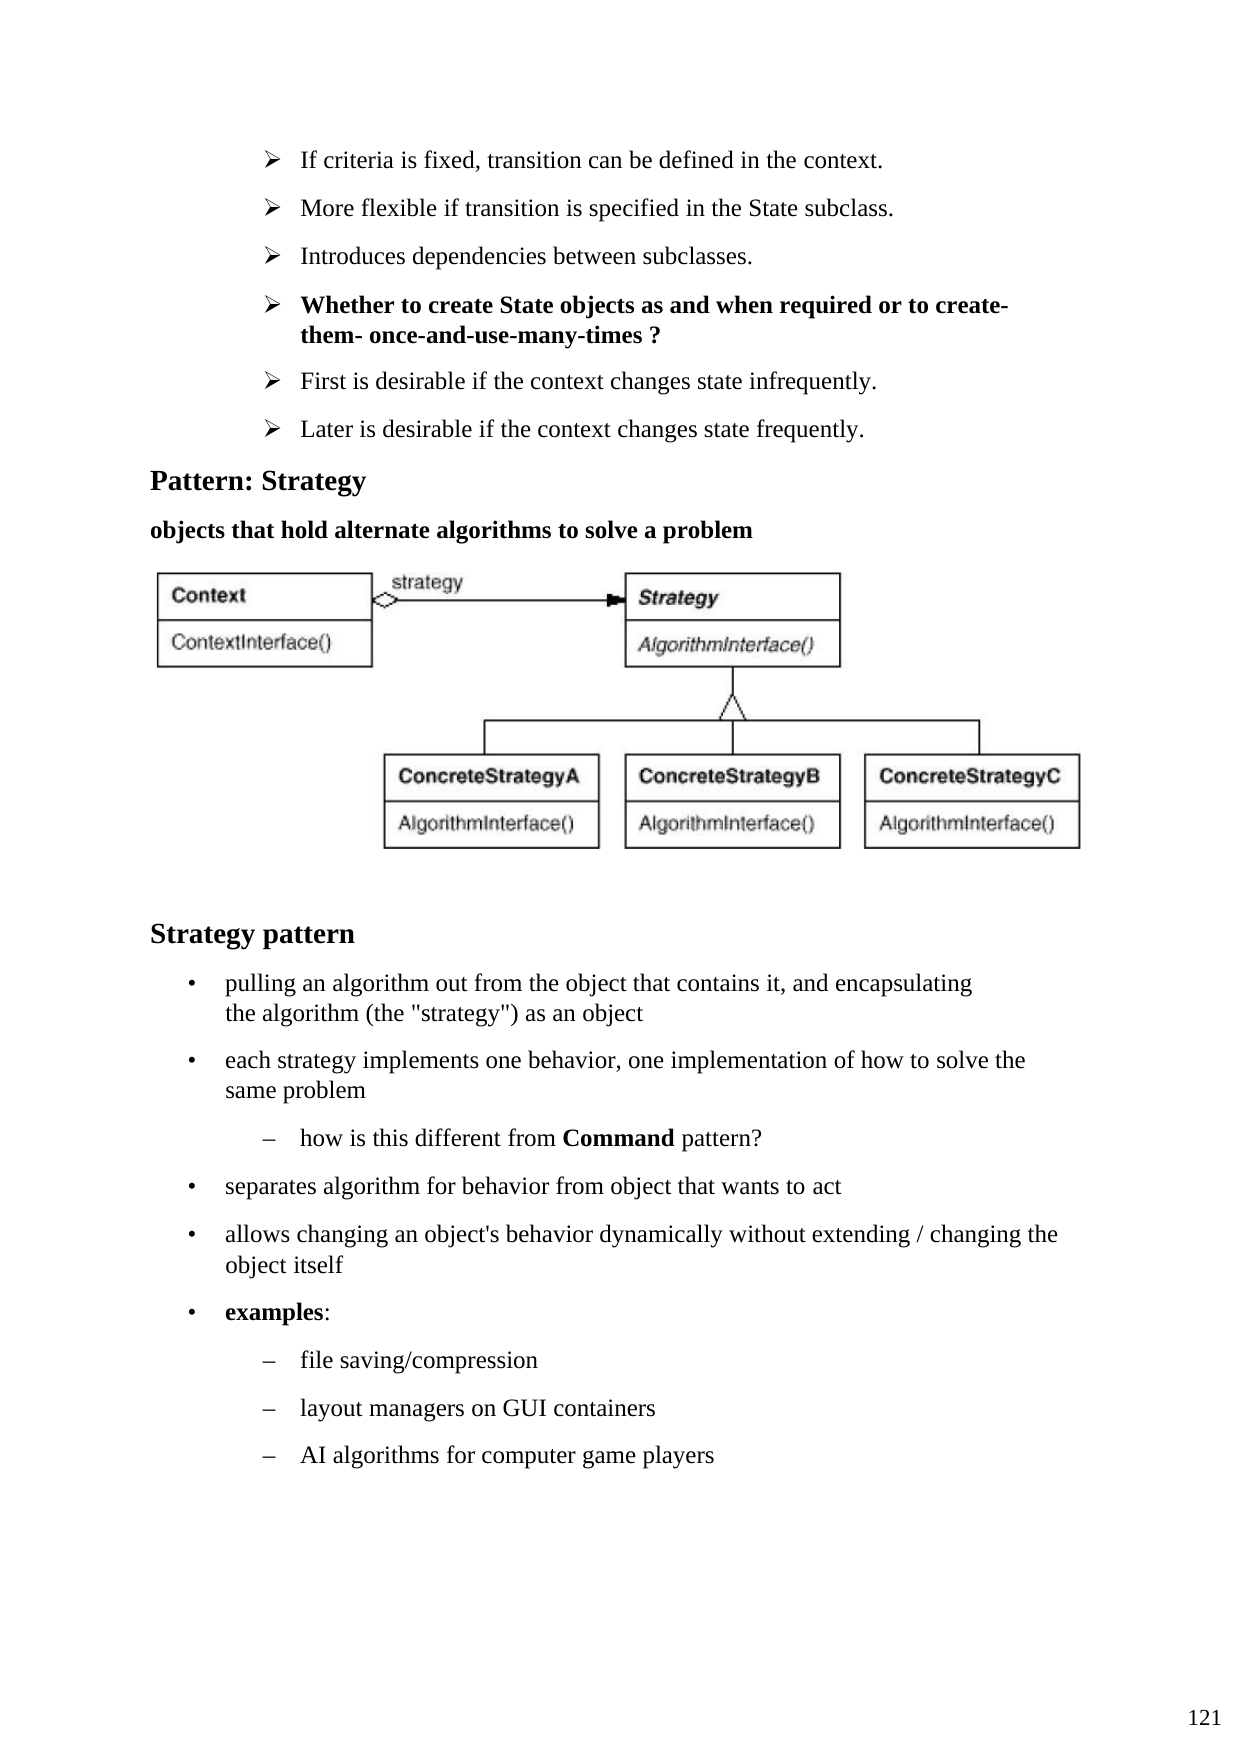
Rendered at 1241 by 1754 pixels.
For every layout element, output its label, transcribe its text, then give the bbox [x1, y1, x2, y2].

subtitle Pattern: Strategy [150, 463, 1226, 496]
list First is desirable if the context changes state infrequently. [263, 366, 1226, 395]
list Introduces dependencies between subclasses. [263, 241, 1226, 269]
list each strategy implements one behavior, one implementation of how to solve the same problem [187, 1045, 1081, 1104]
list layout managers on GUI containers [263, 1393, 1226, 1422]
list how is this different from Command pattern? [263, 1123, 1226, 1152]
list Later is desirable if the context changes state frequently. [263, 414, 1226, 443]
list separates algorithm for behavior from object that wants to act [187, 1171, 1226, 1199]
list More flexible if transition is specified in the State subclass. [263, 193, 1226, 222]
list AI algorithms for computer game players [263, 1440, 1226, 1469]
list allows changing an object's behavior dynamically without extending / changing the object itself [187, 1219, 1058, 1278]
picture [156, 572, 1081, 849]
subtitle examples: [187, 1297, 1226, 1326]
list pulling an algorithm out from the object that contains it, and encapsulating the algorithm (the "strategy") as an object [187, 968, 1008, 1027]
list file saving/compression [263, 1345, 1226, 1373]
subtitle Whether to create State objects as and when required or to create-them- once-and-use-many-times ? [263, 290, 1071, 349]
list If criteria is fixed, transition can be defined in the context. [263, 145, 1226, 174]
text objects that hold alternate algorithms to solve a problem [150, 516, 1226, 544]
subtitle Strategy pattern [150, 916, 1226, 949]
